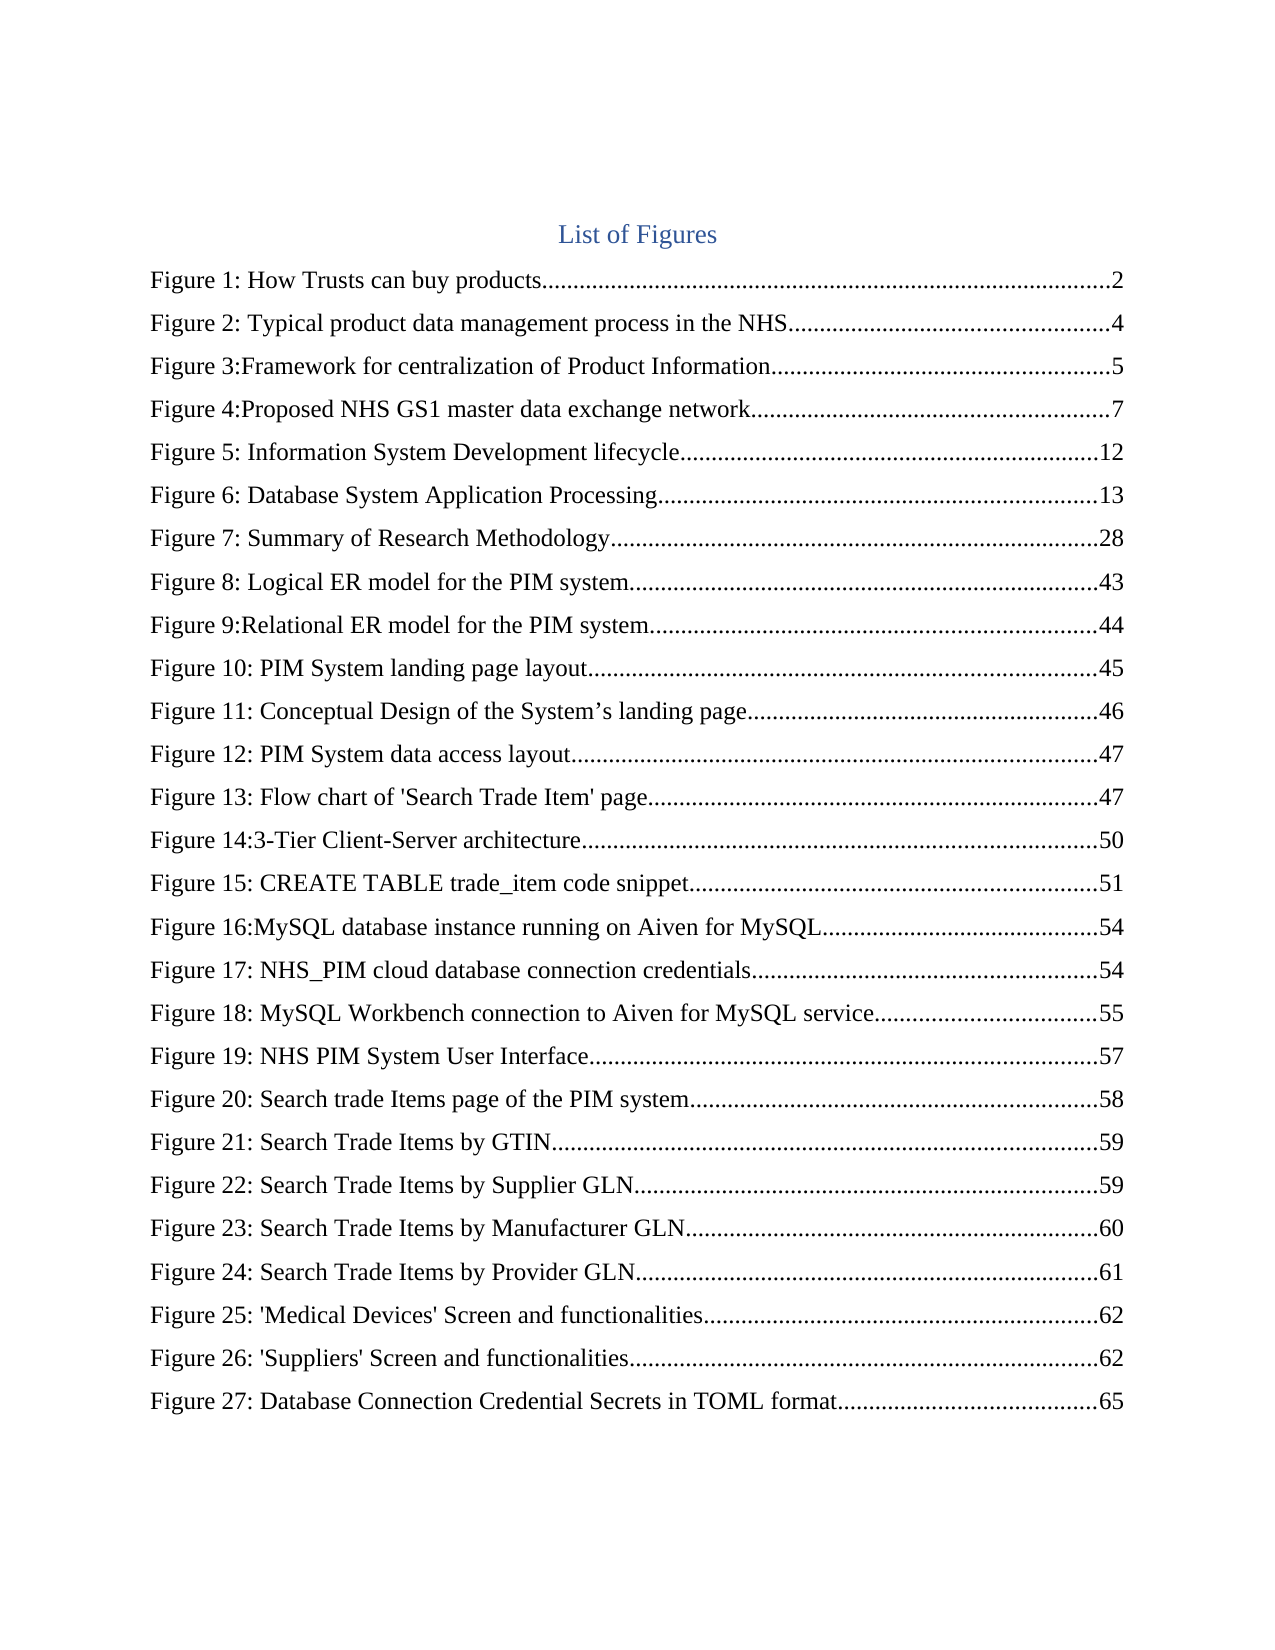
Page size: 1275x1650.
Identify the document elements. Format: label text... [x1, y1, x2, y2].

text Figure 24: Search Trade Items by Provider GLN 61 [150, 1257, 1125, 1285]
text Figure 4:Proposed NHS GS1 master data exchange network. 7 [150, 394, 1125, 423]
text Figure 16:MySQL database instance running on Aiven for MySQL 54 [150, 912, 1125, 940]
text Figure 27: Database Connection Credential Secrets in TOML format 65 [150, 1386, 1125, 1415]
text Figure 23: Search Trade Items by Manufacturer GLN 60 [150, 1213, 1125, 1242]
text Figure 26: 'Suppliers' Screen and functionalities 62 [150, 1343, 1125, 1372]
subtitle List of Figures [150, 218, 1125, 249]
text Figure 22: Search Trade Items by Supplier GLN 59 [150, 1170, 1125, 1199]
text Figure 7: Summary of Research Methodology 28 [150, 523, 1125, 552]
text Figure 13: Flow chart of 'Search Trade Item' page 47 [150, 782, 1125, 811]
text Figure 2: Typical product data management process in the NHS. 4 [150, 308, 1125, 337]
text Figure 1: How Trusts can buy products 2 [150, 265, 1125, 293]
text Figure 20: Search trade Items page of the PIM system 58 [150, 1084, 1125, 1113]
text Figure 17: NHS_PIM cloud database connection credentials 54 [150, 955, 1125, 983]
text Figure 9:Relational ER model for the PIM system. 44 [150, 610, 1125, 638]
text Figure 14:3-Tier Client-Server architecture 50 [150, 825, 1125, 854]
text Figure 18: MySQL Workbench connection to Aiven for MySQL service 55 [150, 998, 1125, 1027]
text Figure 25: 'Medical Devices' Screen and functionalities 62 [150, 1300, 1125, 1328]
text Figure 21: Search Trade Items by GTIN 59 [150, 1127, 1125, 1156]
text Figure 6: Database System Application Processing 13 [150, 480, 1125, 509]
text Figure 15: CREATE TABLE trade_item code snippet 51 [150, 868, 1125, 897]
text Figure 10: PIM System landing page layout 45 [150, 653, 1125, 682]
text Figure 12: PIM System data access layout 47 [150, 739, 1125, 768]
text Figure 8: Logical ER model for the PIM system. 43 [150, 567, 1125, 595]
text Figure 5: Information System Development lifecycle 12 [150, 437, 1125, 466]
text Figure 3:Framework for centralization of Product Information 5 [150, 351, 1125, 380]
text Figure 11: Conceptual Design of the System’s landing page 46 [150, 696, 1125, 725]
text Figure 19: NHS PIM System User Interface 57 [150, 1041, 1125, 1070]
